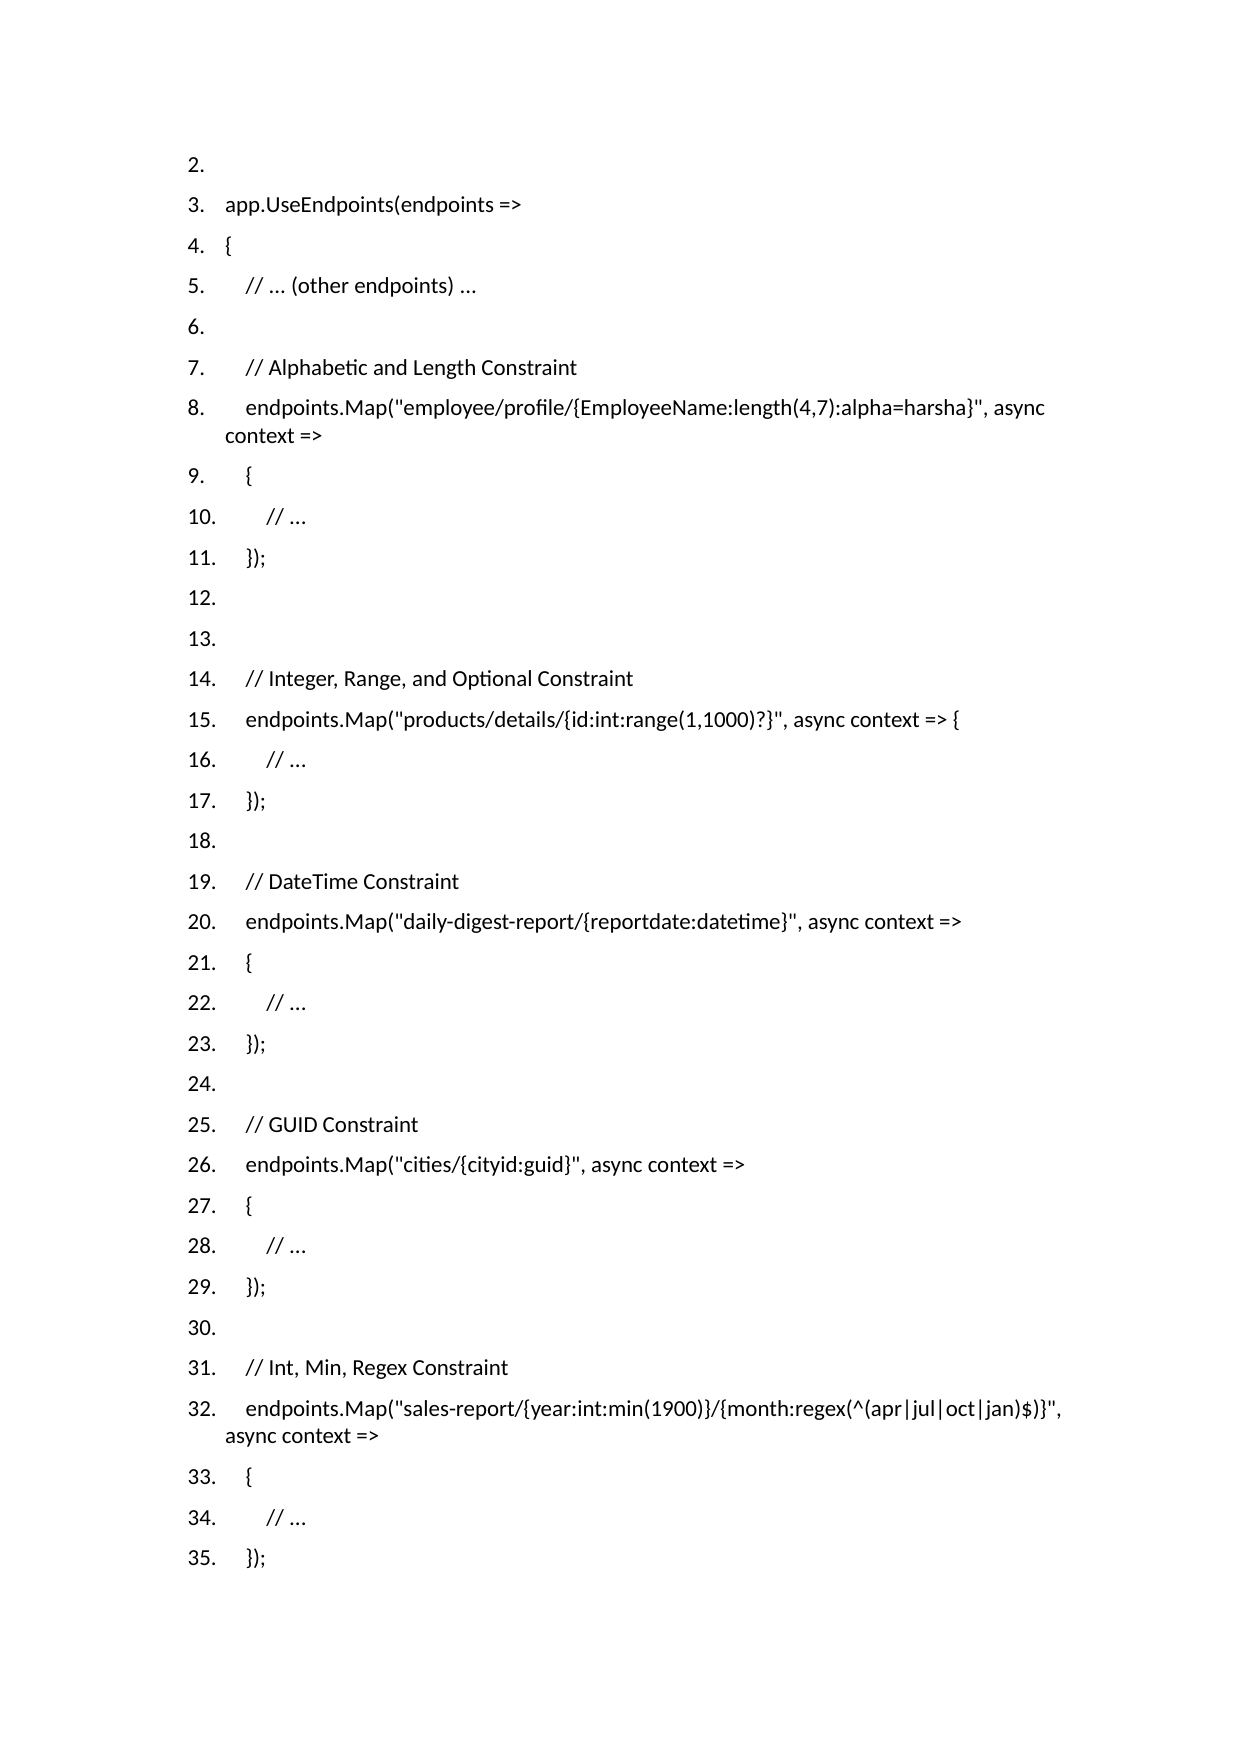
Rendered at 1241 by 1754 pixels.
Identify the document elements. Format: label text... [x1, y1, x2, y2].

list // ... (other endpoints) ... [187, 272, 1090, 299]
list endpoints.Map("daily-digest-report/{reportdate:datetime}", async context => [187, 907, 1090, 935]
list }); [187, 786, 1090, 814]
list { [187, 948, 1090, 976]
list // ... [187, 1232, 1090, 1259]
list // ... [187, 502, 1090, 530]
list { [187, 231, 1090, 259]
list // Integer, Range, and Optional Constraint [187, 664, 1090, 692]
list endpoints.Map("sales-report/{year:int:min(1900)}/{month:regex(^(apr|jul|oct|jan)$)}", async context => [187, 1394, 1090, 1450]
list endpoints.Map("employee/profile/{EmployeeName:length(4,7):alpha=harsha}", async context => [187, 393, 1090, 449]
list { [187, 1191, 1090, 1219]
list }); [187, 1029, 1090, 1057]
list // ... [187, 988, 1090, 1016]
list }); [187, 543, 1090, 571]
list endpoints.Map("cities/{cityid:guid}", async context => [187, 1151, 1090, 1178]
list endpoints.Map("products/details/{id:int:range(1,1000)?}", async context => { [187, 705, 1090, 733]
list }); [187, 1272, 1090, 1300]
list }); [187, 1543, 1090, 1571]
list // ... [187, 745, 1090, 773]
list // Alphabetic and Length Constraint [187, 353, 1090, 381]
list app.UseEndpoints(endpoints => [187, 191, 1090, 218]
list { [187, 462, 1090, 490]
list { [187, 1462, 1090, 1490]
list // Int, Min, Regex Constraint [187, 1353, 1090, 1381]
list // ... [187, 1503, 1090, 1531]
list // DateTime Constraint [187, 867, 1090, 895]
list // GUID Constraint [187, 1110, 1090, 1138]
